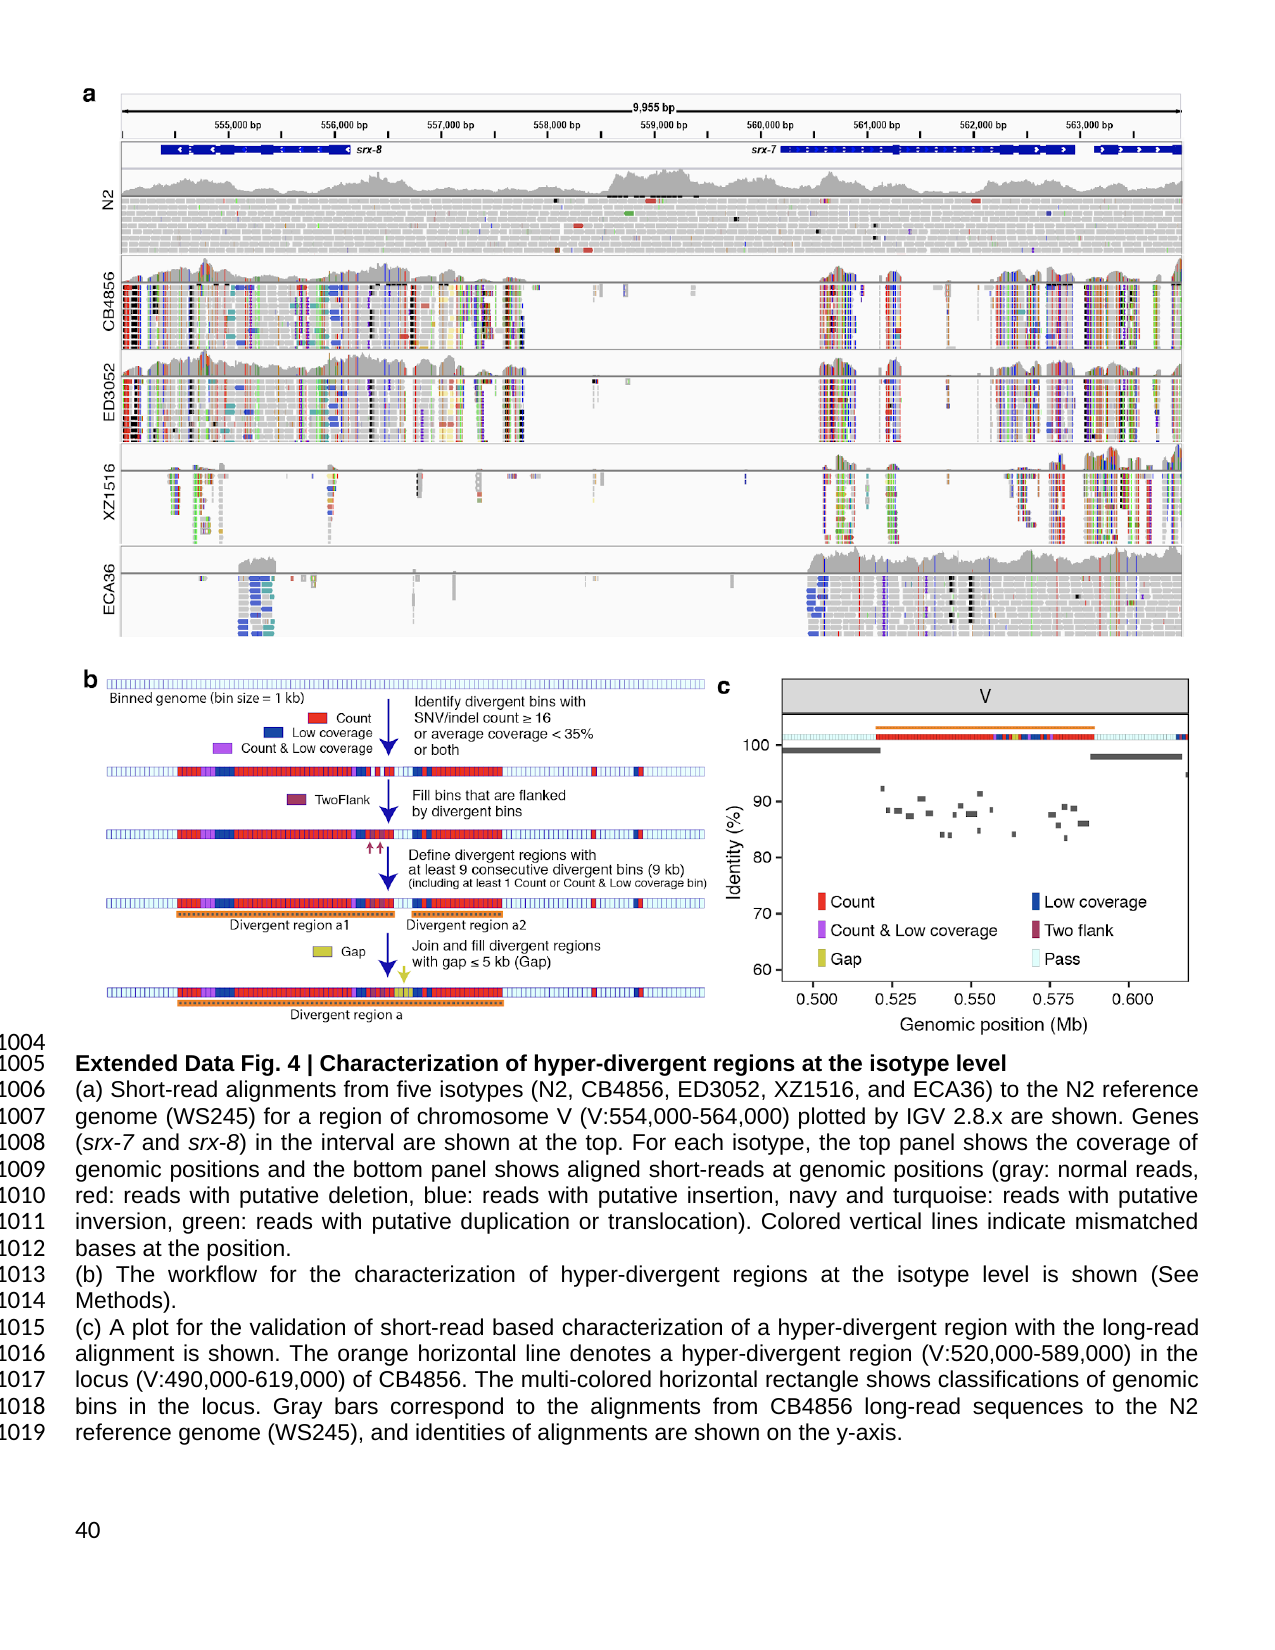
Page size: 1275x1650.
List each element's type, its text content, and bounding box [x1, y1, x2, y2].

text Extended Data Fig. 4 | Characterization of hyper-divergent regions at the isotype level [75, 1051, 1200, 1076]
text (b) The workflow for the characterization of hyper-divergent regions at the isotype level is shown (See Methods). [75, 1261, 1200, 1314]
text (a) Short-read alignments from five isotypes (N2, CB4856, ED3052, XZ1516, and ECA36) to the N2 reference genome (WS245) for a region of chromosome V (V:554,000-564,000) plotted by IGV 2.8.x are shown. Genes (srx-7 and srx-8) in the interval are shown at the top. For each isotype, the top panel shows the coverage of genomic positions and the bottom panel shows aligned short-reads at genomic positions (gray: normal reads, red: reads with putative deletion, blue: reads with putative insertion, navy and turquoise: reads with putative inversion, green: reads with putative duplication or translocation). Colored vertical lines indicate mismatched bases at the position. [75, 1076, 1200, 1261]
picture [75, 75, 1200, 1051]
text (c) A plot for the validation of short-read based characterization of a hyper-divergent region with the long-read alignment is shown. The orange horizontal line denotes a hyper-divergent region (V:520,000-589,000) in the locus (V:490,000-619,000) of CB4856. The multi-colored horizontal rectangle shows classifications of genomic bins in the locus. Gray bars correspond to the alignments from CB4856 long-read sequences to the N2 reference genome (WS245), and identities of alignments are shown on the y-axis. [75, 1314, 1200, 1445]
